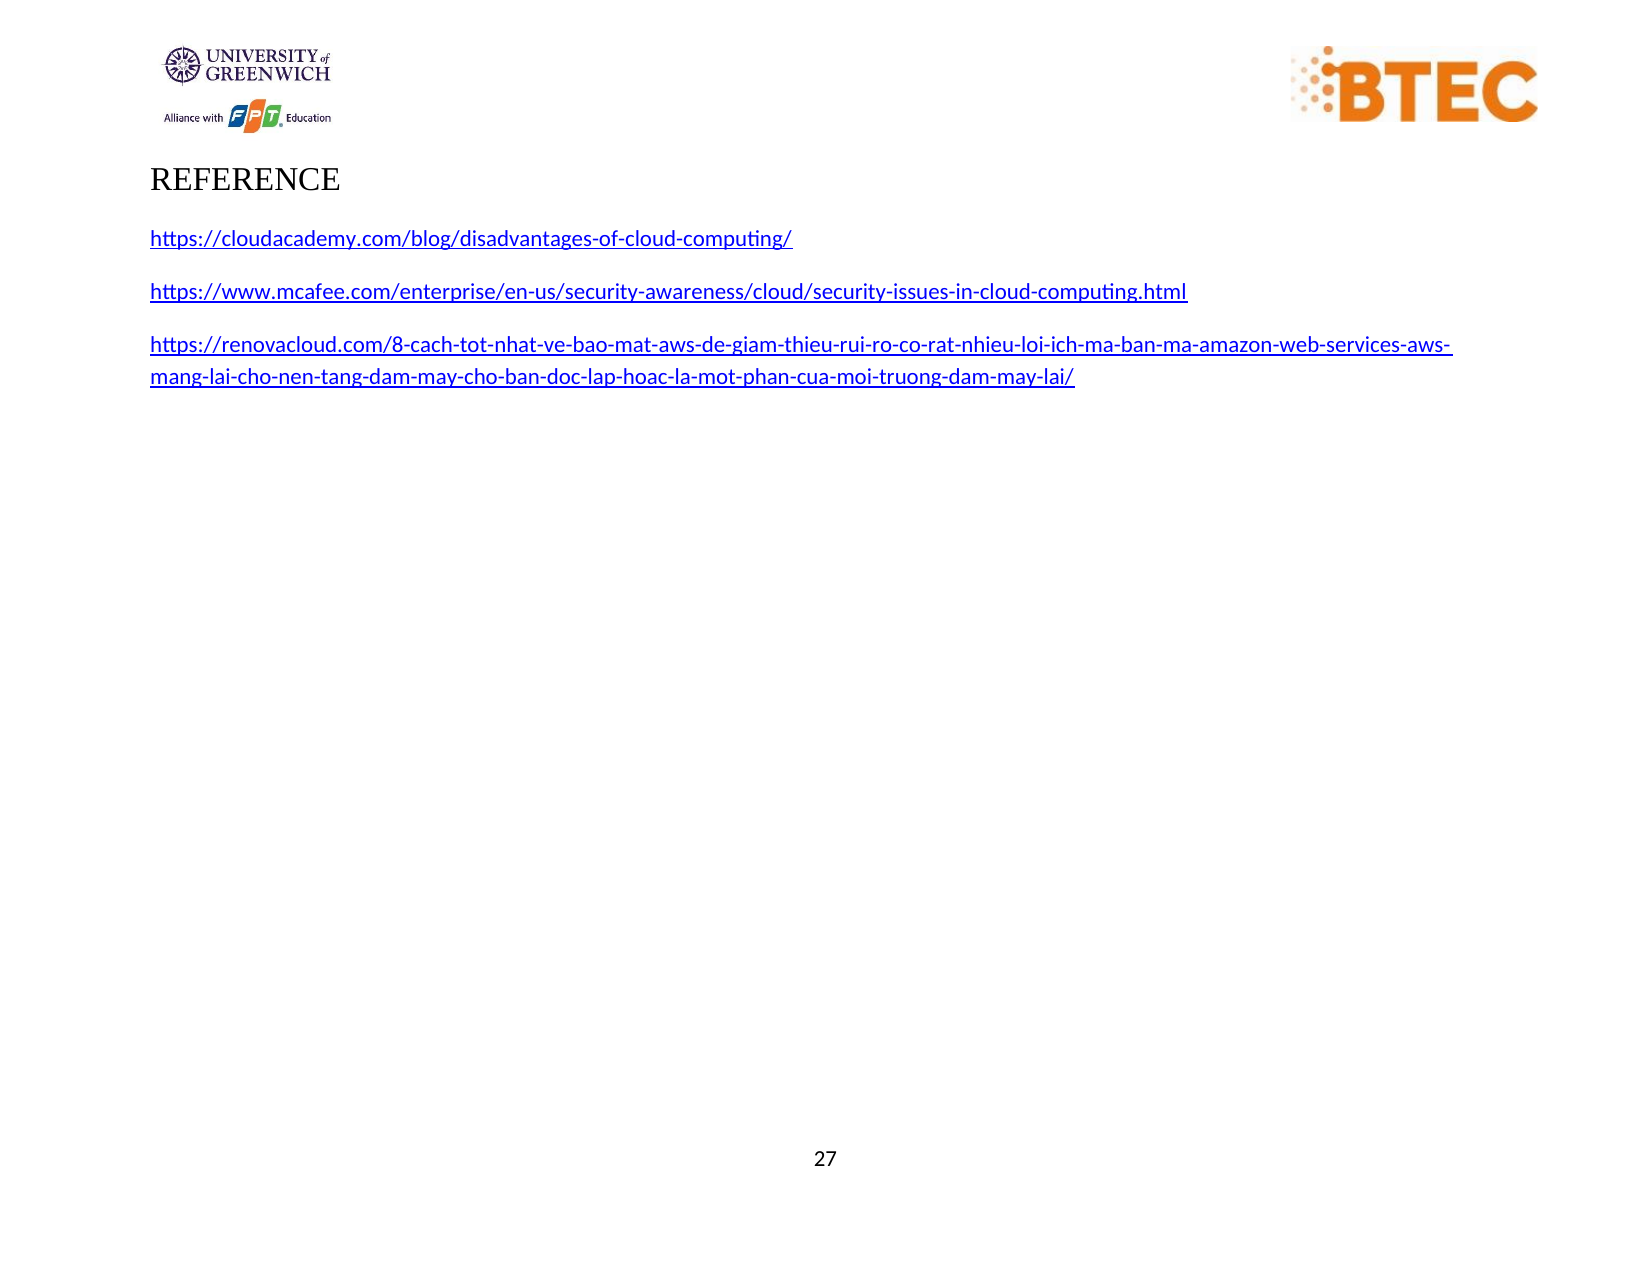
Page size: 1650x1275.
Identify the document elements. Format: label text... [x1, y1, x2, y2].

picture [150, 32, 343, 144]
text https://cloudacademy.com/blog/disadvantages-of-cloud-computing/ [150, 224, 1500, 252]
picture [1290, 46, 1538, 122]
text REFERENCE [150, 159, 1500, 197]
text https://renovacloud.com/8-cach-tot-nhat-ve-bao-mat-aws-de-giam-thieu-rui-ro-co-rat-nhieu-loi-ich-ma-ban-ma-amazon-web-services-aws-mang-lai-cho-nen-tang-dam-may-cho-ban-doc-lap-hoac-la-mot-phan-cua-moi-truong-dam-may-lai/ [150, 330, 1500, 390]
text https://www.mcafee.com/enterprise/en-us/security-awareness/cloud/security-issues-in-cloud-computing.html [150, 277, 1500, 305]
